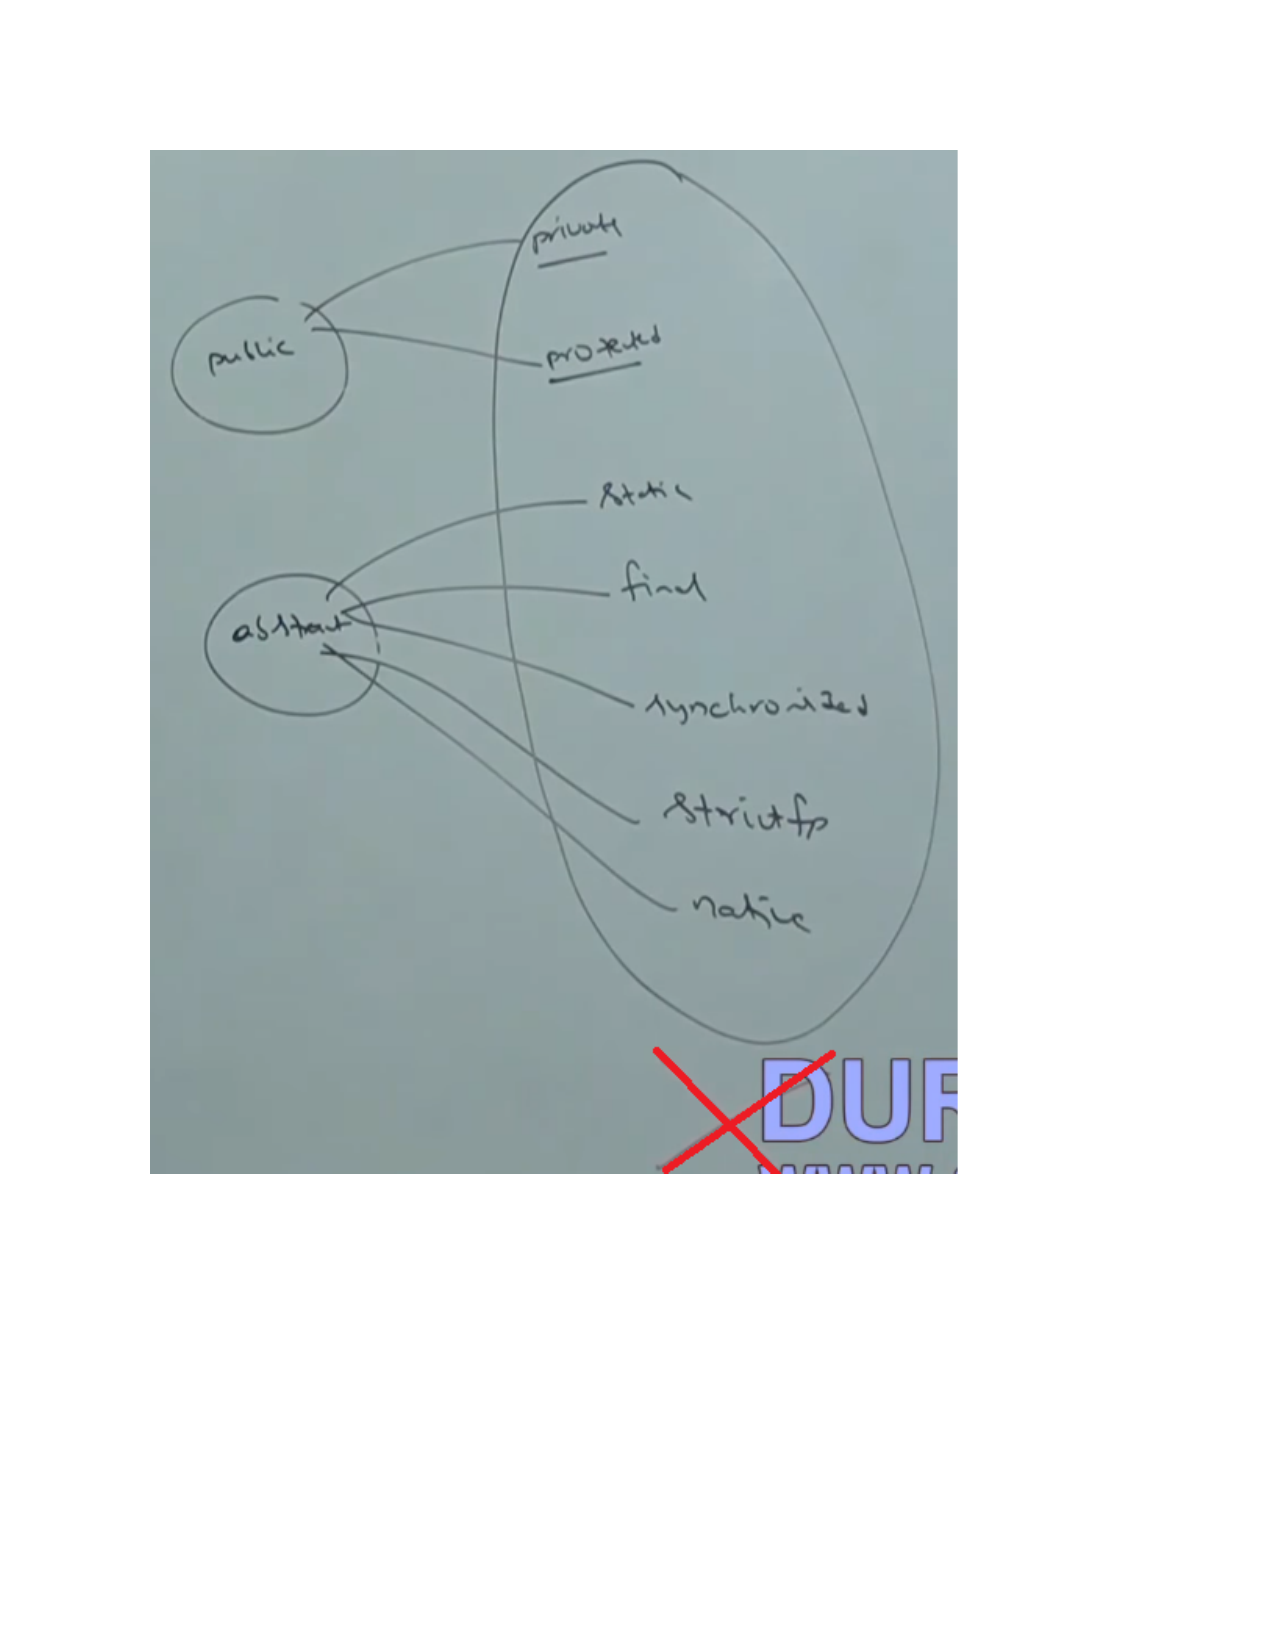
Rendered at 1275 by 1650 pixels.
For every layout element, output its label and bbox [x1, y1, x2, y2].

picture [150, 150, 958, 1174]
